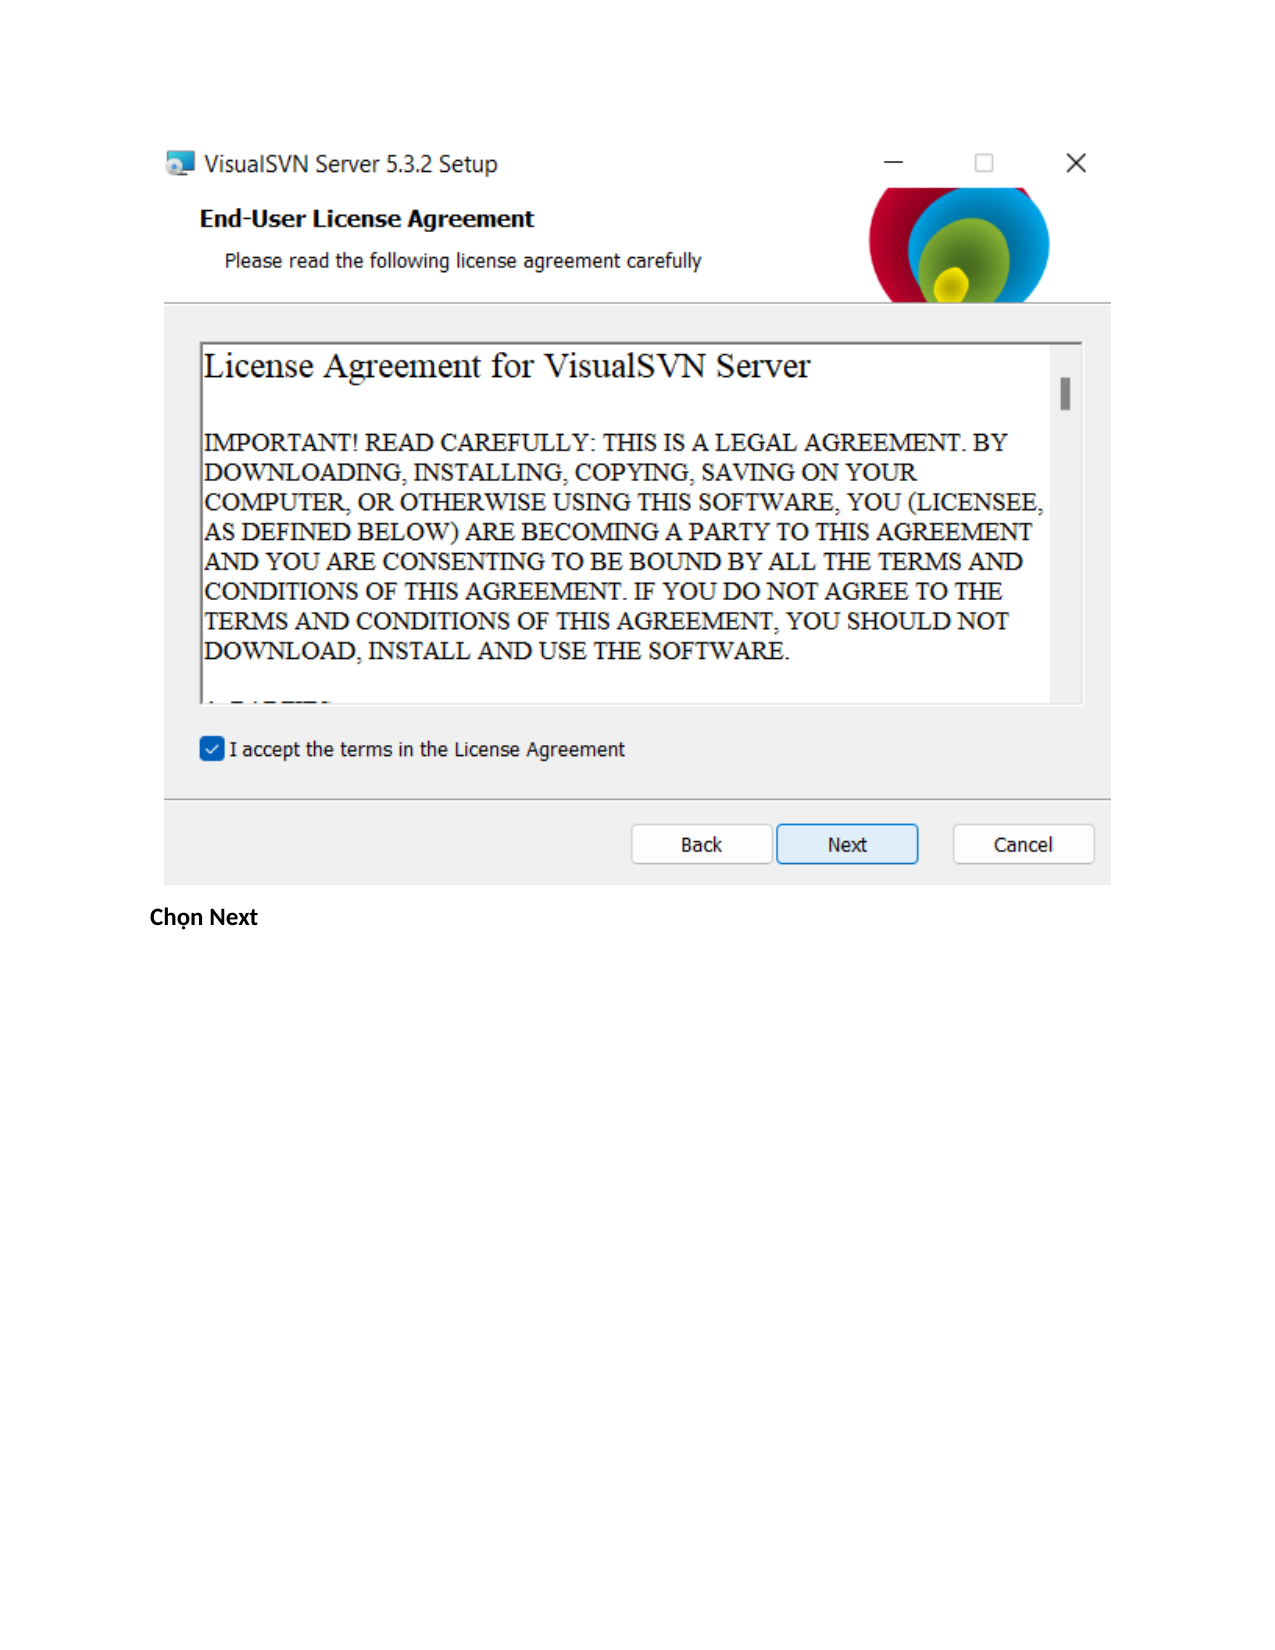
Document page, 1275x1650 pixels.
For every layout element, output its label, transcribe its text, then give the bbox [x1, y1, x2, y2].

text Chọn Next [150, 901, 1125, 932]
picture [164, 150, 1111, 885]
